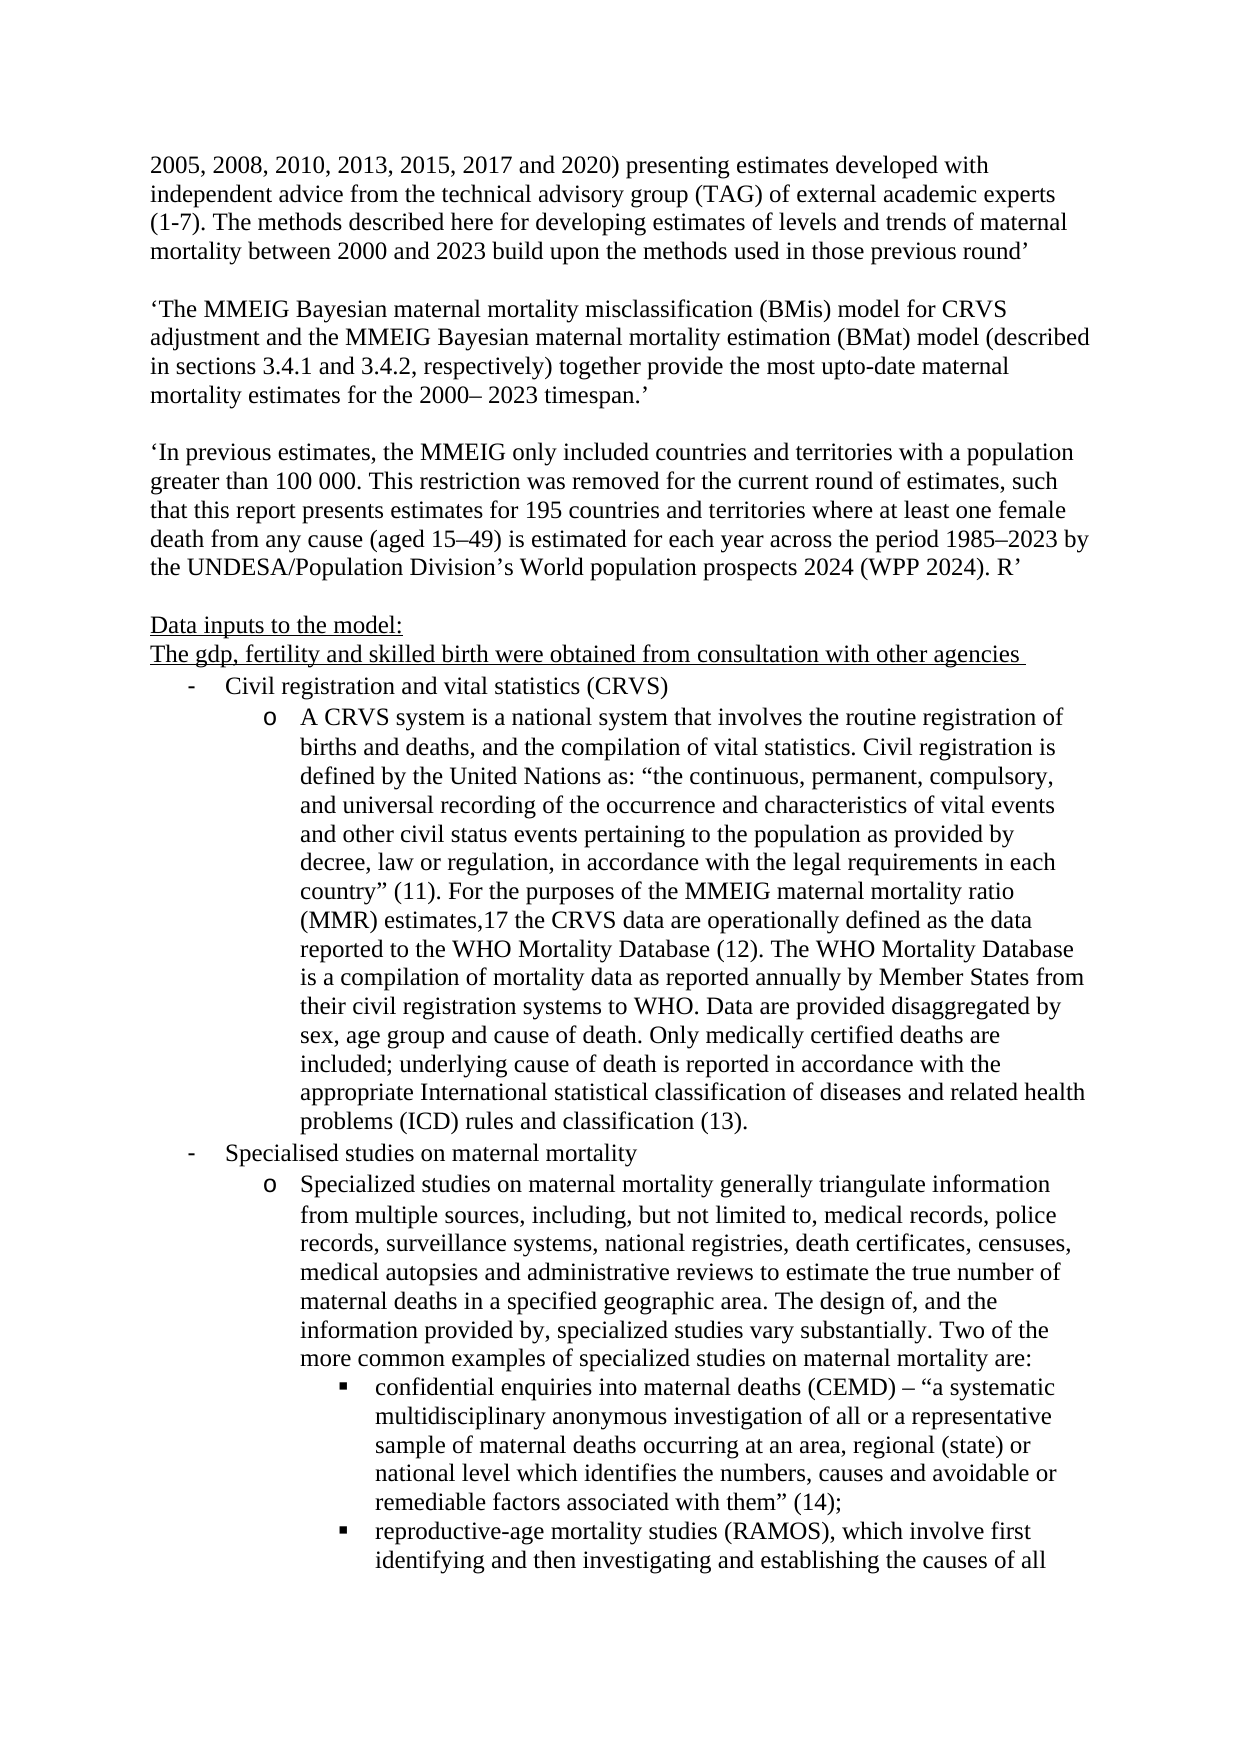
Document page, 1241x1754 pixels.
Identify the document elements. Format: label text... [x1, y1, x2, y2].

text Data inputs to the model: [150, 610, 1090, 639]
list A CRVS system is a national system that involves the routine registration of births and deaths, and the compilation of vital statistics. Civil registration is defined by the United Nations as: “the continuous, permanent, compulsory, and universal recording of the occurrence and characteristics of vital events and other civil status events pertaining to the population as provided by decree, law or regulation, in accordance with the legal requirements in each country” (11). For the purposes of the MMEIG maternal mortality ratio (MMR) estimates,17 the CRVS data are operationally defined as the data reported to the WHO Mortality Database (12). The WHO Mortality Database is a compilation of mortality data as reported annually by Member States from their civil registration systems to WHO. Data are provided disaggregated by sex, age group and cause of death. Only medically certified deaths are included; underlying cause of death is reported in accordance with the appropriate International statistical classification of diseases and related health problems (ICD) rules and classification (13). [262, 702, 1090, 1135]
list Civil registration and vital statistics (CRVS) [187, 667, 1090, 702]
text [150, 150, 1090, 265]
list Specialized studies on maternal mortality generally triangulate information from multiple sources, including, but not limited to, medical records, police records, surveillance systems, national registries, death certificates, censuses, medical autopsies and administrative reviews to estimate the true number of maternal deaths in a specified geographic area. The design of, and the information provided by, specialized studies vary substantially. Two of the more common examples of specialized studies on maternal mortality are: [262, 1169, 1090, 1372]
text The gdp, fertility and skilled birth were obtained from consultation with other agencies [150, 639, 1090, 667]
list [337, 1516, 1090, 1573]
text ‘The MMEIG Bayesian maternal mortality misclassification (BMis) model for CRVS adjustment and the MMEIG Bayesian maternal mortality estimation (BMat) model (described in sections 3.4.1 and 3.4.2, respectively) together provide the most upto-date maternal mortality estimates for the 2000– 2023 timespan.’ [150, 294, 1090, 409]
list Specialised studies on maternal mortality [187, 1135, 1090, 1169]
text ‘In previous estimates, the MMEIG only included countries and territories with a population greater than 100 000. This restriction was removed for the current round of estimates, such that this report presents estimates for 195 countries and territories where at least one female death from any cause (aged 15–49) is estimated for each year across the period 1985–2023 by the UNDESA/Population Division’s World population prospects 2024 (WPP 2024). R’ [150, 437, 1090, 581]
list confidential enquiries into maternal deaths (CEMD) – “a systematic multidisciplinary anonymous investigation of all or a representative sample of maternal deaths occurring at an area, regional (state) or national level which identifies the numbers, causes and avoidable or remediable factors associated with them” (14); [337, 1372, 1090, 1516]
